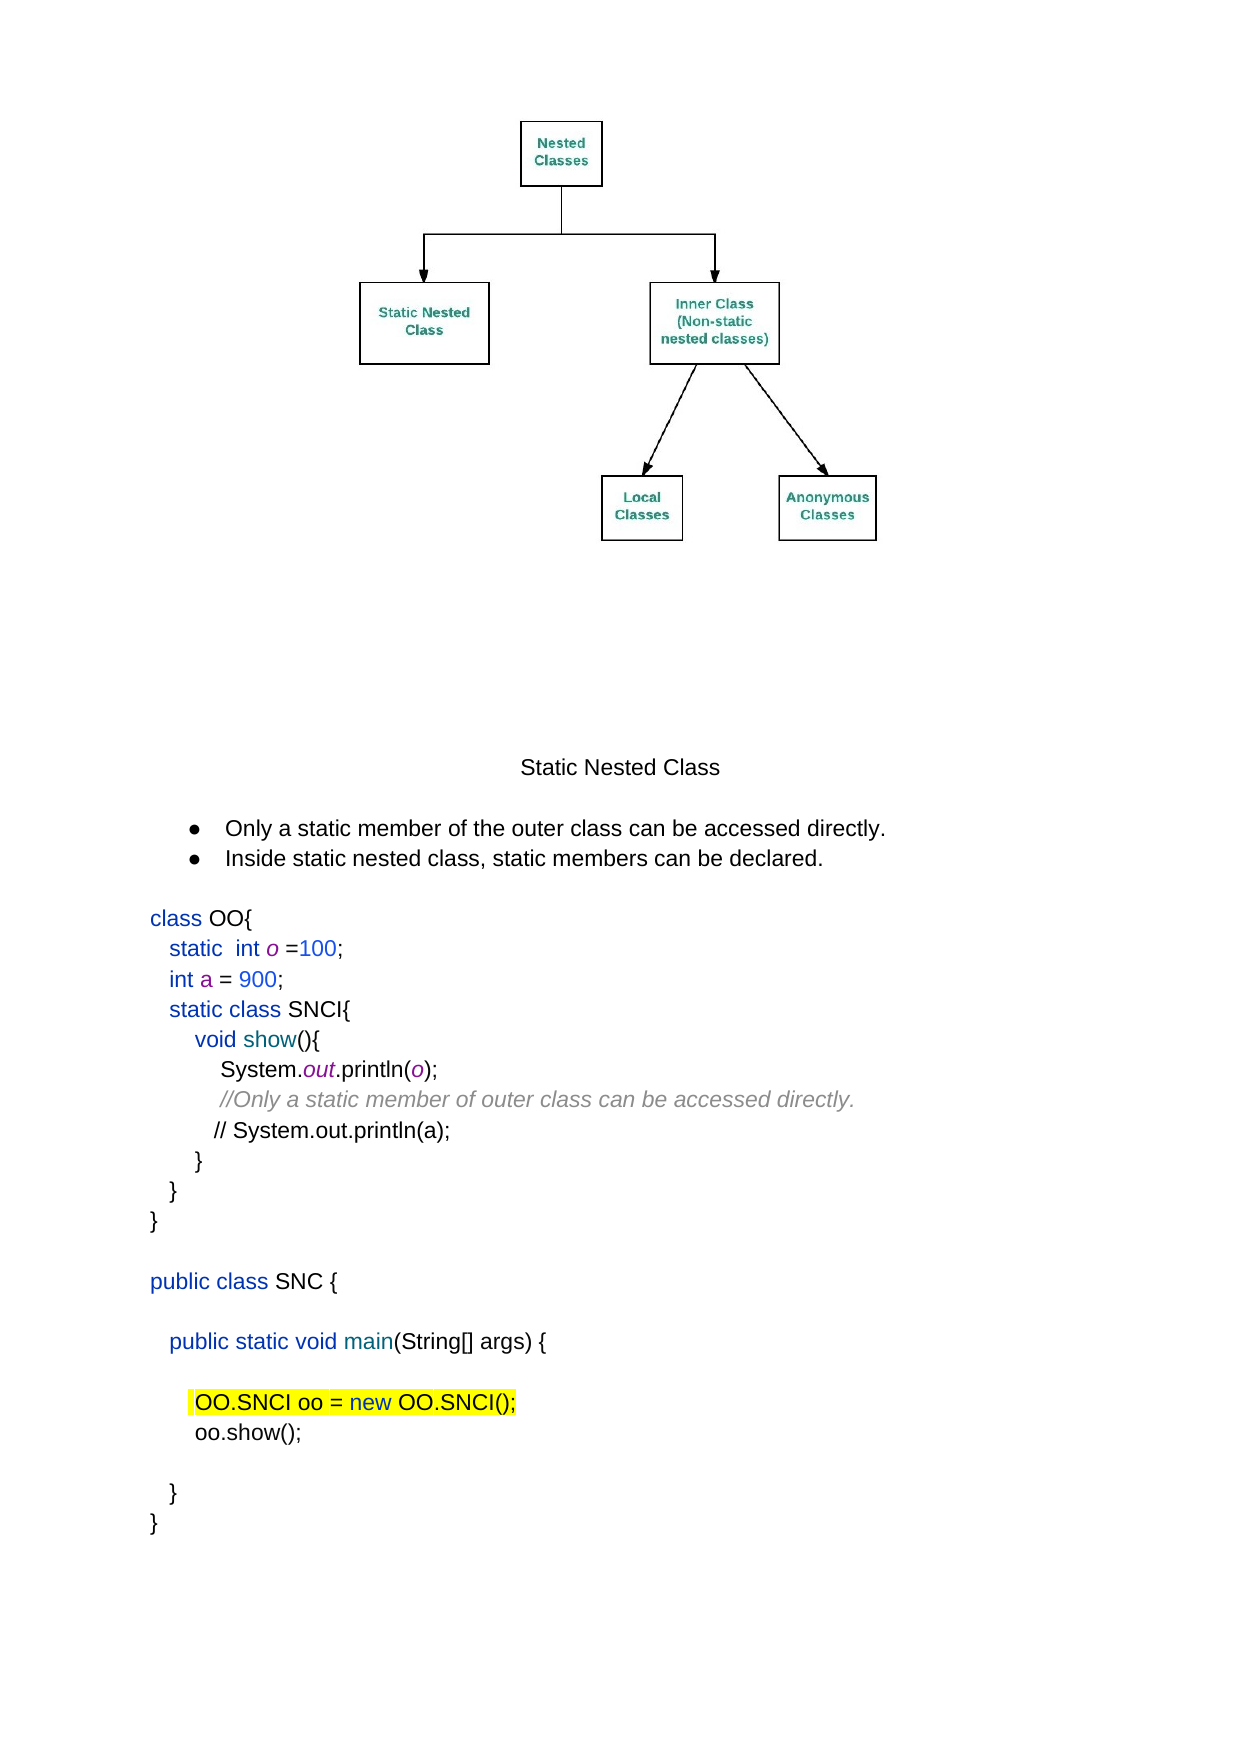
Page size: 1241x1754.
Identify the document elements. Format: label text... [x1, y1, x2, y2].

text oo.show(); [150, 1419, 1090, 1445]
text public class SNC { [150, 1268, 1090, 1294]
text } [150, 1509, 1090, 1536]
text } [150, 1147, 1090, 1173]
list Only a static member of the outer class can be accessed directly. [187, 814, 1090, 841]
text OO.SNCI oo = new OO.SNCI(); [150, 1388, 1090, 1415]
text void show(){ [150, 1026, 1090, 1052]
text public static void main(String[] args) { [150, 1328, 1090, 1354]
text System.out.println(o); [150, 1056, 1090, 1083]
text } [150, 1479, 1090, 1506]
text //Only a static member of outer class can be accessed directly. [150, 1086, 1090, 1113]
picture [357, 105, 883, 630]
text class OO{ [150, 905, 1090, 932]
subtitle Static Nested Class [150, 754, 1090, 781]
text } [150, 1177, 1090, 1203]
text int a = 900; [150, 966, 1090, 992]
text } [150, 1207, 1090, 1234]
text // System.out.println(a); [150, 1117, 1090, 1143]
list Inside static nested class, static members can be declared. [187, 845, 1090, 871]
text static int o =100; [150, 935, 1090, 962]
text static class SNCI{ [150, 996, 1090, 1022]
